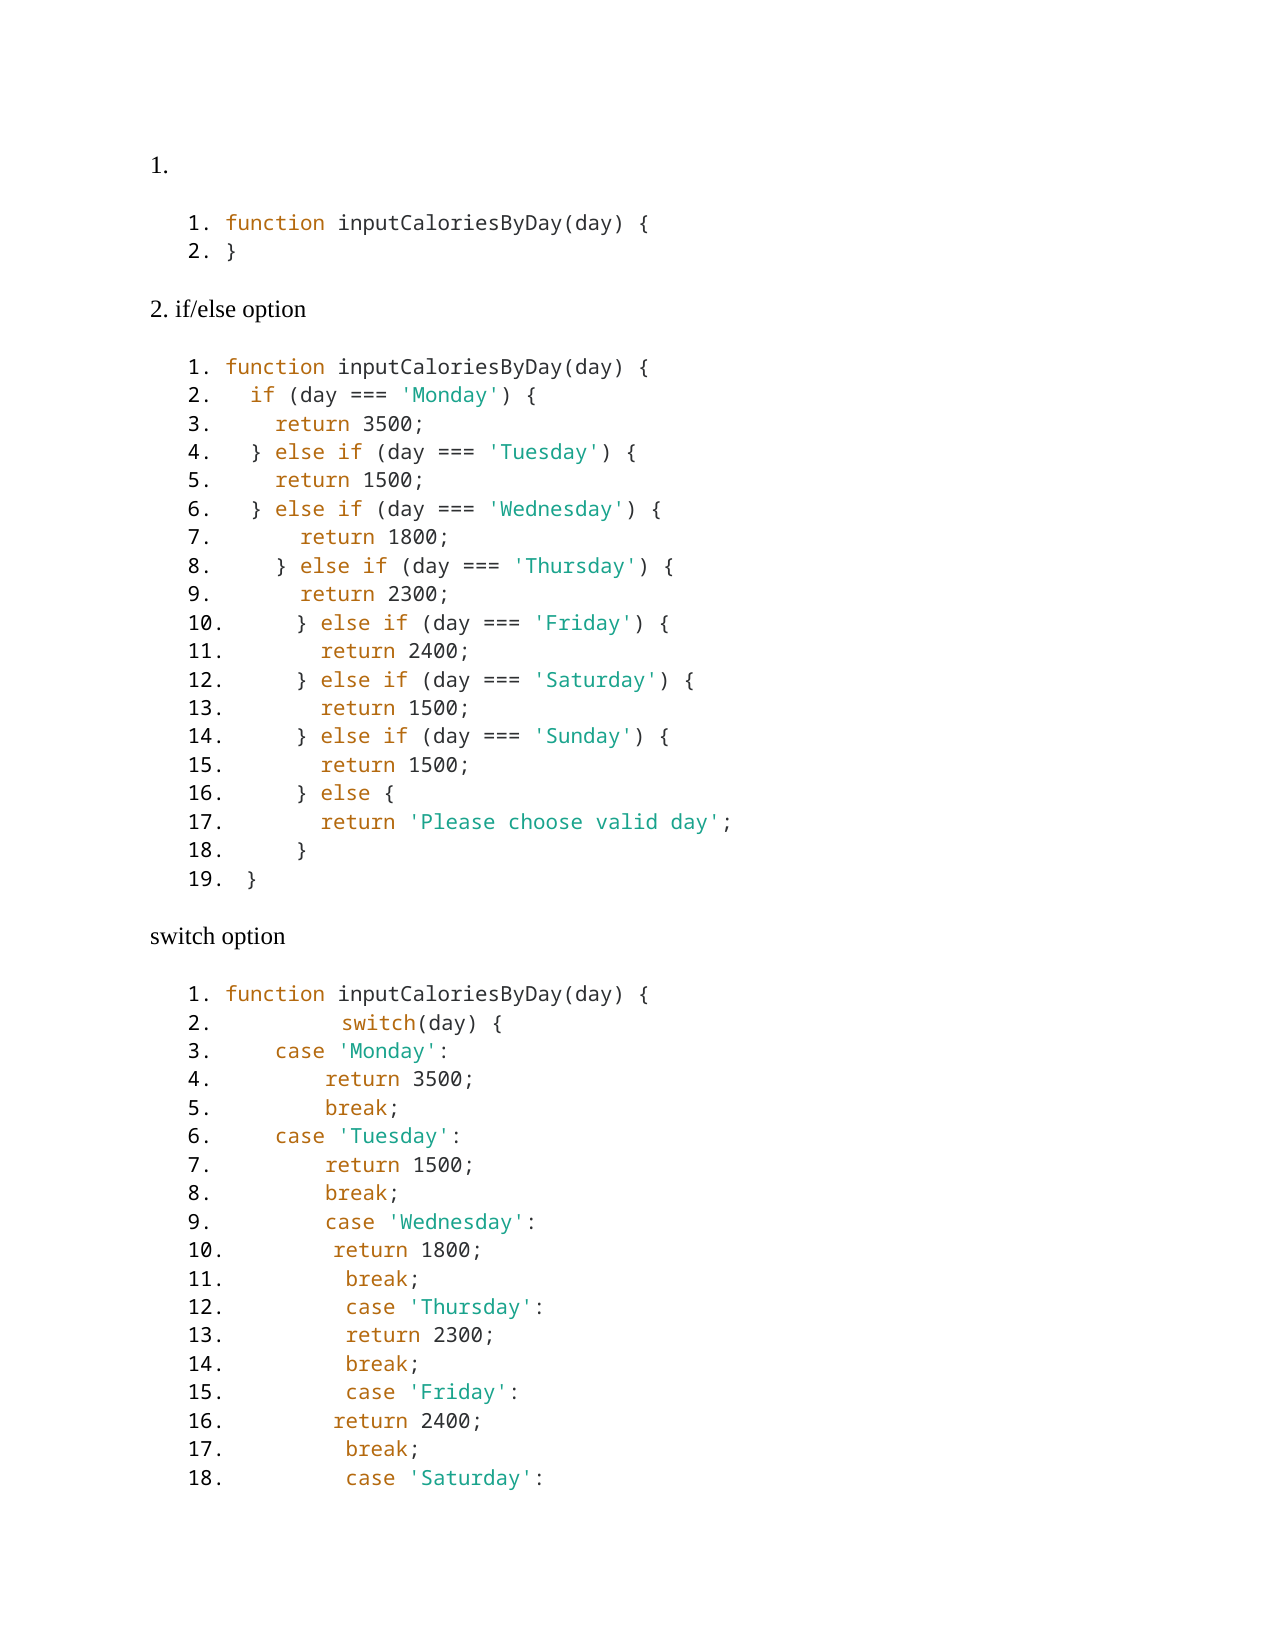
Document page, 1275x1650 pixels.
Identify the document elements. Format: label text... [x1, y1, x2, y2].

list case 'Monday': [187, 1036, 1125, 1064]
list case 'Thursday': [187, 1292, 1125, 1321]
list } [187, 835, 1125, 864]
list return 1500; [187, 466, 1125, 494]
list return 1800; [187, 1235, 1125, 1264]
list } [187, 236, 1125, 265]
list return 1500; [187, 693, 1125, 722]
list function inputCaloriesByDay(day) { [187, 979, 1125, 1008]
list break; [187, 1434, 1125, 1463]
list return 3500; [187, 1064, 1125, 1093]
list } else { [187, 778, 1125, 807]
list } [187, 864, 1125, 892]
list } else if (day === 'Sunday') { [187, 722, 1125, 750]
list return 1500; [187, 750, 1125, 778]
list case 'Tuesday': [187, 1121, 1125, 1150]
list return 1800; [187, 522, 1125, 551]
list } else if (day === 'Thursday') { [187, 551, 1125, 579]
list } else if (day === 'Tuesday') { [187, 437, 1125, 466]
list break; [187, 1178, 1125, 1207]
list return 1500; [187, 1150, 1125, 1178]
text switch option [150, 921, 1125, 950]
list } else if (day === 'Friday') { [187, 608, 1125, 636]
list break; [187, 1264, 1125, 1292]
list case 'Saturday': [187, 1463, 1125, 1491]
list break; [187, 1349, 1125, 1377]
list function inputCaloriesByDay(day) { [187, 352, 1125, 380]
list switch(day) { [187, 1008, 1125, 1036]
text 1. [150, 150, 1125, 179]
list case 'Wednesday': [187, 1207, 1125, 1235]
list return 2300; [187, 579, 1125, 608]
list } else if (day === 'Saturday') { [187, 665, 1125, 693]
text 2. if/else option [150, 294, 1125, 323]
list break; [187, 1093, 1125, 1121]
list function inputCaloriesByDay(day) { [187, 208, 1125, 236]
list return 'Please choose valid day'; [187, 807, 1125, 835]
list return 3500; [187, 409, 1125, 437]
list } else if (day === 'Wednesday') { [187, 494, 1125, 522]
list return 2400; [187, 636, 1125, 665]
list if (day === 'Monday') { [187, 380, 1125, 409]
list case 'Friday': [187, 1377, 1125, 1406]
list return 2300; [187, 1321, 1125, 1349]
list return 2400; [187, 1406, 1125, 1434]
